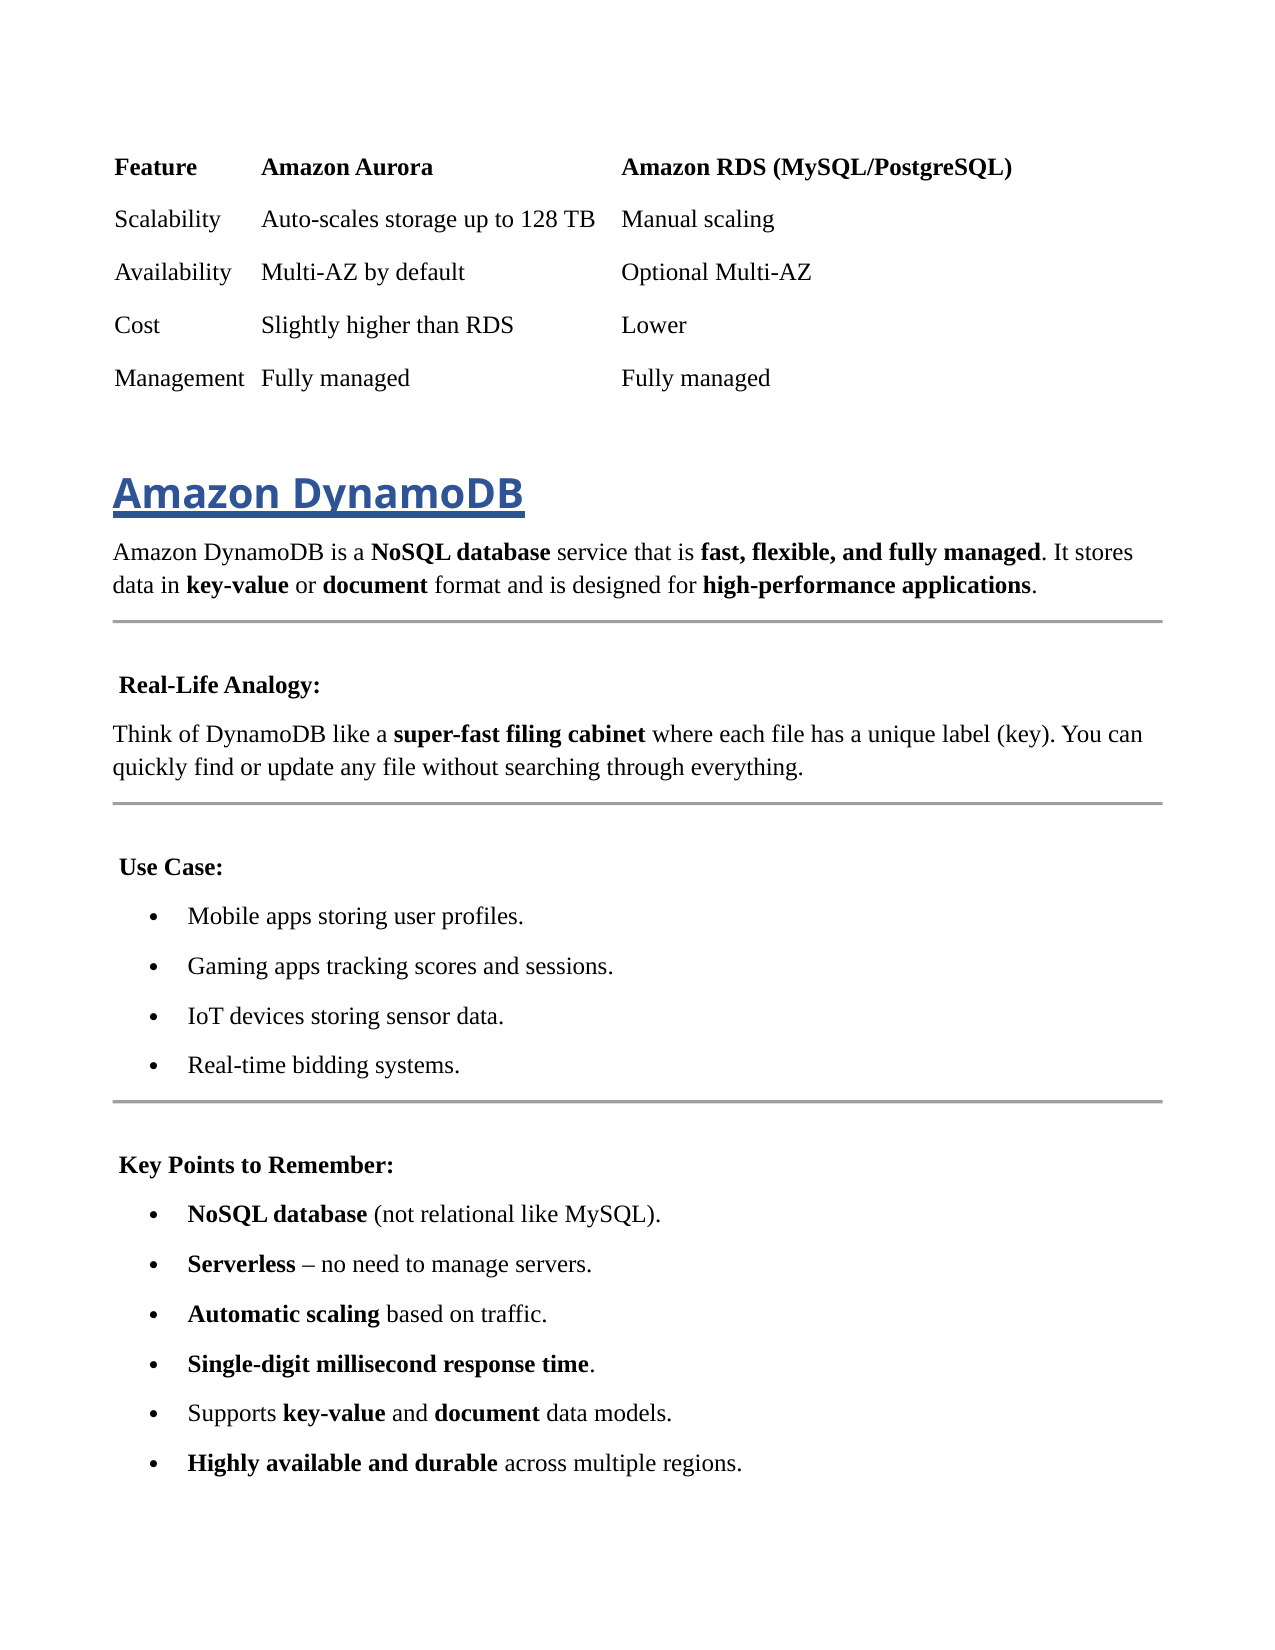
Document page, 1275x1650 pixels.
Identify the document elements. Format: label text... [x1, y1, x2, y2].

list Mobile apps storing user profiles. [150, 901, 1162, 930]
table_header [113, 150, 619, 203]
text Use Case: [112, 852, 1162, 881]
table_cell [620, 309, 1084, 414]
list Gaming apps tracking scores and sessions. [150, 951, 1162, 980]
list Real-time bidding systems. [150, 1051, 1162, 1079]
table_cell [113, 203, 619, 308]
text Amazon DynamoDB is a NoSQL database service that is fast, flexible, and fully managed. It stores data in key-value or document format and is designed for high-performance applications. [112, 537, 1162, 599]
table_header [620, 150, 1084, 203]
list Highly available and durable across multiple regions. [150, 1448, 1162, 1477]
list Serverless – no need to manage servers. [150, 1249, 1162, 1278]
text Key Points to Remember: [112, 1150, 1162, 1179]
subtitle Amazon DynamoDB [112, 464, 1162, 521]
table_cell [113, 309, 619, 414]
list Automatic scaling based on traffic. [150, 1299, 1162, 1328]
list NoSQL database (not relational like MySQL). [150, 1199, 1162, 1228]
text Think of DynamoDB like a super-fast filing cabinet where each file has a unique label (key). You can quickly find or update any file without searching through everything. [112, 719, 1162, 781]
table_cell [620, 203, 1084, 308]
text Real-Life Analogy: [112, 670, 1162, 698]
list IoT devices storing sensor data. [150, 1001, 1162, 1029]
list Single-digit millisecond response time. [150, 1349, 1162, 1377]
list Supports key-value and document data models. [150, 1398, 1162, 1427]
